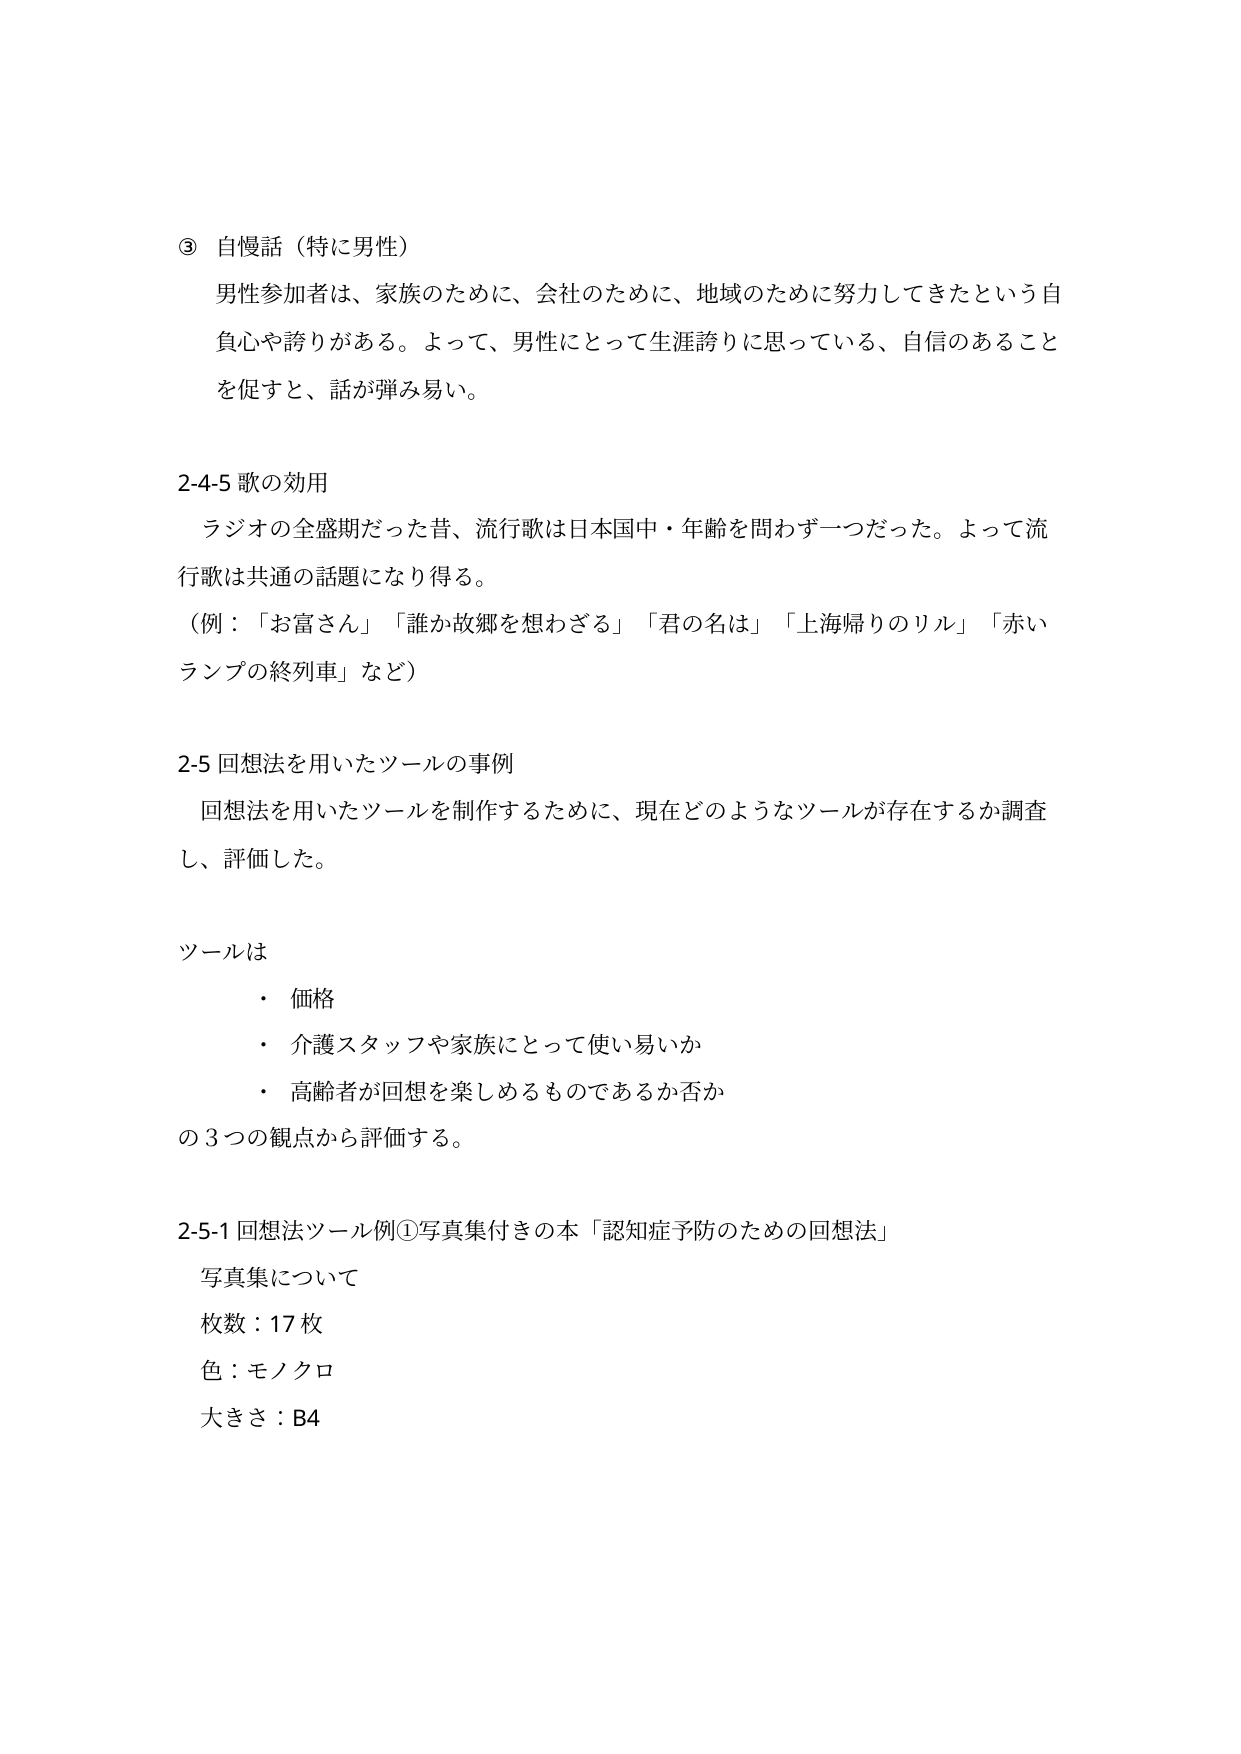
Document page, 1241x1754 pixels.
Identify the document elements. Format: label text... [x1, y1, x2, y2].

text ラジオの全盛期だった昔、流行歌は日本国中・年齢を問わず一つだった。よって流行歌は共通の話題になり得る。 [177, 507, 1063, 597]
list 自慢話（特に男性） [177, 225, 1063, 267]
text 色：モノクロ [177, 1349, 1063, 1390]
text （例：「お富さん」「誰か故郷を想わざる」「君の名は」「上海帰りのリル」「赤いランプの終列車」など） [177, 601, 1063, 691]
text 大きさ：B4 [177, 1395, 1063, 1437]
text 2-5-1回想法ツール例①写真集付きの本「認知症予防のための回想法」 [177, 1209, 1063, 1251]
text 写真集について [177, 1256, 1063, 1297]
list 価格 [252, 976, 1063, 1018]
text 枚数：17枚 [177, 1302, 1063, 1344]
list 男性参加者は、家族のために、会社のために、地域のために努力してきたという自負心や誇りがある。よって、男性にとって生涯誇りに思っている、自信のあることを促すと、話が弾み易い。 [215, 272, 1063, 409]
text ツールは [177, 930, 1063, 972]
text 2-5 回想法を用いたツールの事例 [177, 742, 1063, 784]
text の３つの観点から評価する。 [177, 1116, 1063, 1158]
list 高齢者が回想を楽しめるものであるか否か [252, 1069, 1063, 1111]
text 2-4-5 歌の効用 [177, 460, 1063, 502]
list 介護スタッフや家族にとって使い易いか [252, 1023, 1063, 1065]
text 回想法を用いたツールを制作するために、現在どのようなツールが存在するか調査し、評価した。 [177, 789, 1063, 878]
